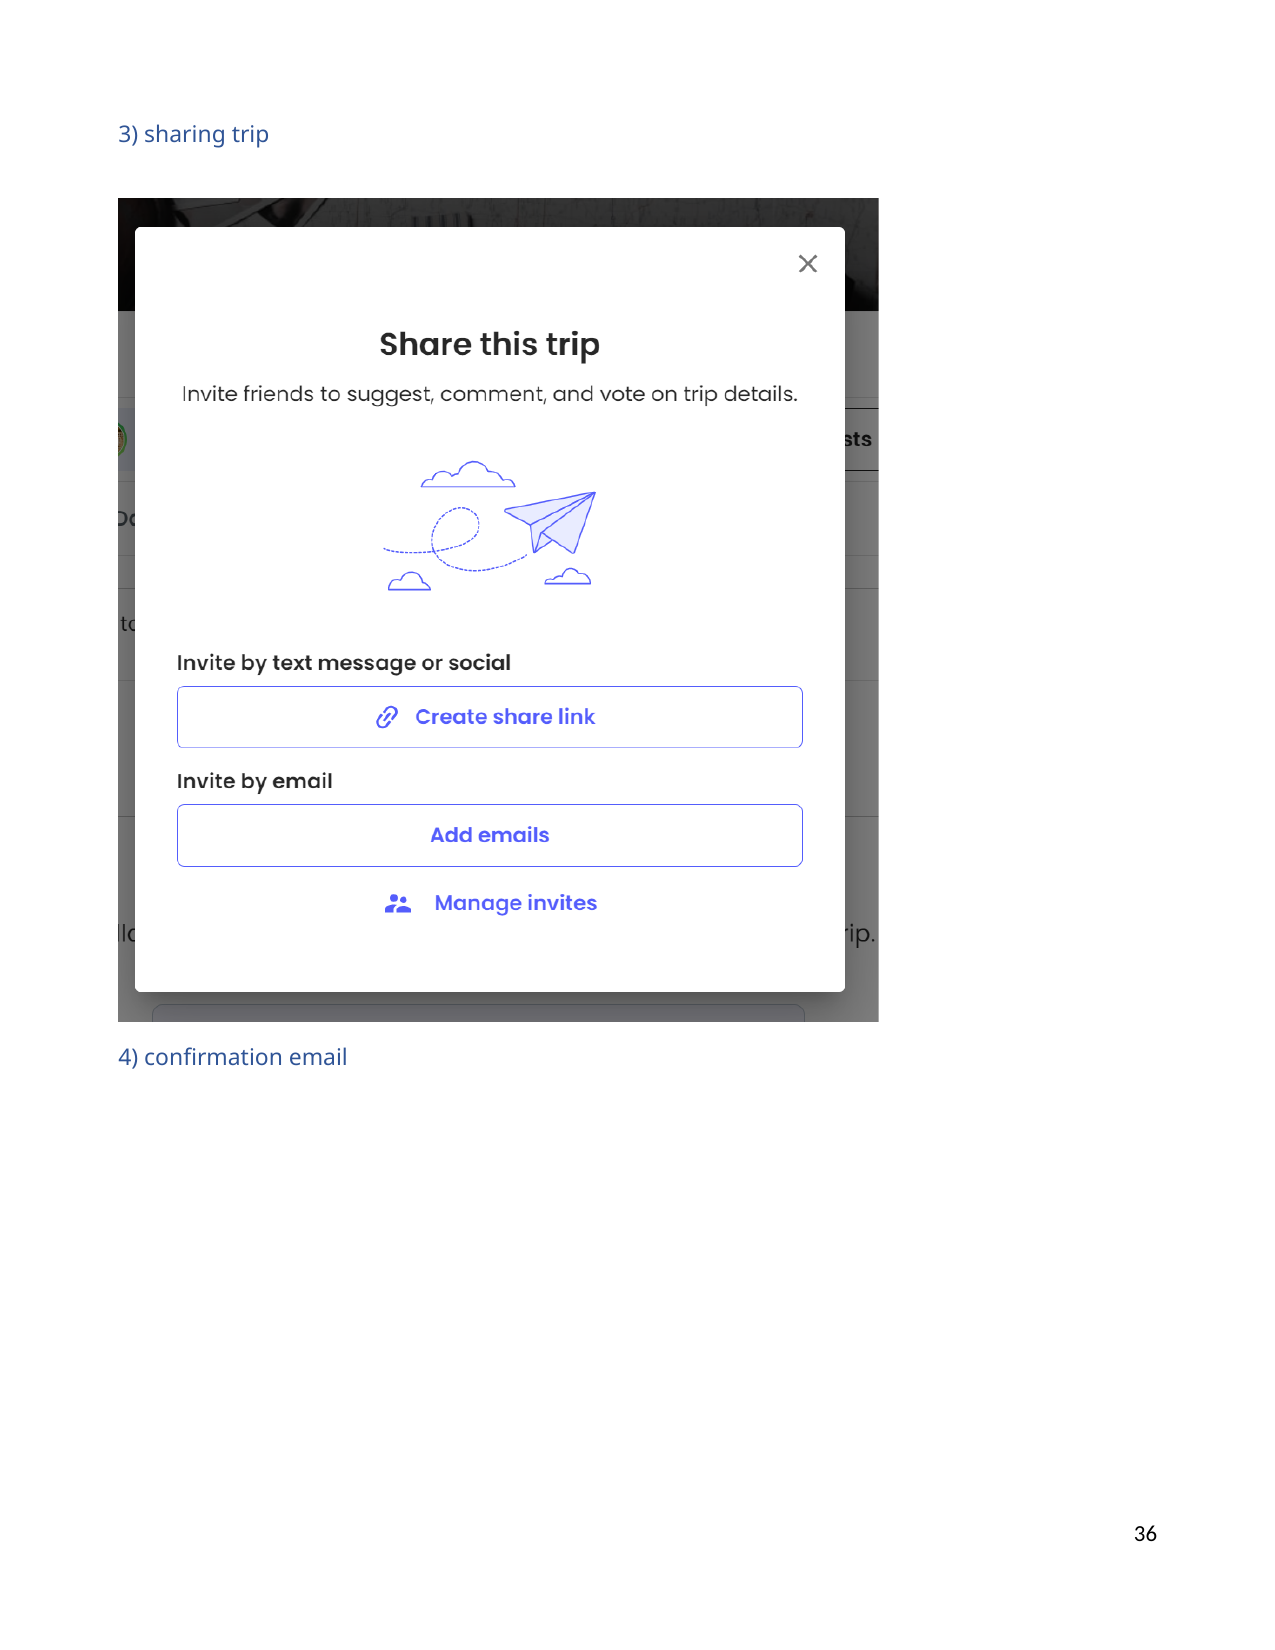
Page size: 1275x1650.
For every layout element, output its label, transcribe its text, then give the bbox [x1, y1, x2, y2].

picture [118, 198, 879, 1022]
subtitle 3) sharing trip [118, 118, 1157, 149]
subtitle 4) confirmation email [118, 1041, 1157, 1072]
